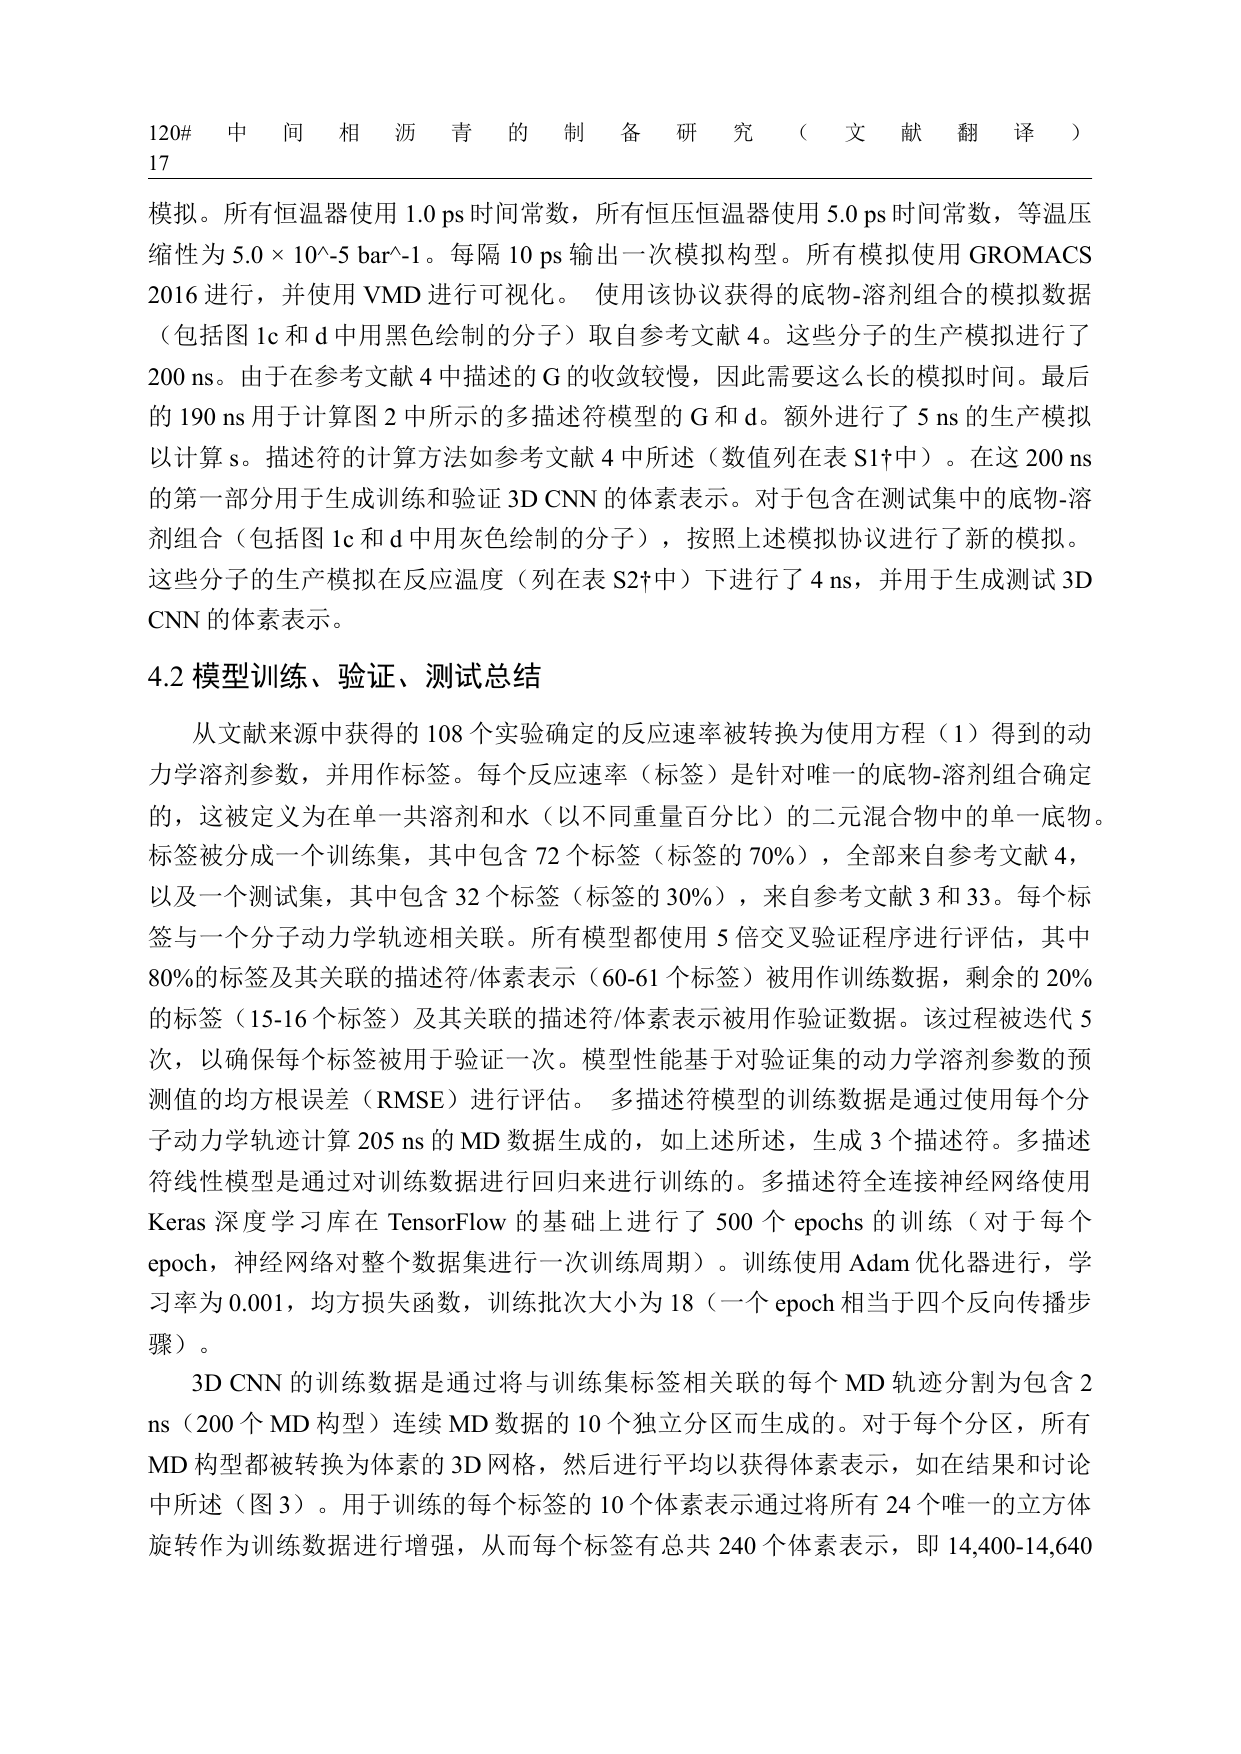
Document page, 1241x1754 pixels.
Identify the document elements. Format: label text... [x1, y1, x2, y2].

text 从文献来源中获得的108个实验确定的反应速率被转换为使用方程（1）得到的动力学溶剂参数，并用作标签。每个反应速率（标签）是针对唯一的底物-溶剂组合确定的，这被定义为在单一共溶剂和水（以不同重量百分比）的二元混合物中的单一底物。标签被分成一个训练集，其中包含72个标签（标签的70%），全部来自参考文献4，以及一个测试集，其中包含32个标签（标签的30%），来自参考文献3和33。每个标签与一个分子动力学轨迹相关联。所有模型都使用5倍交叉验证程序进行评估，其中80%的标签及其关联的描述符/体素表示（60-61个标签）被用作训练数据，剩余的20%的标签（15-16个标签）及其关联的描述符/体素表示被用作验证数据。该过程被迭代5次，以确保每个标签被用于验证一次。模型性能基于对验证集的动力学溶剂参数的预测值的均方根误差（RMSE）进行评估。 多描述符模型的训练数据是通过使用每个分子动力学轨迹计算205 ns的MD数据生成的，如上述所述，生成3个描述符。多描述符线性模型是通过对训练数据进行回归来进行训练的。多描述符全连接神经网络使用Keras深度学习库在TensorFlow的基础上进行了500个epochs的训练（对于每个epoch，神经网络对整个数据集进行一次训练周期）。训练使用Adam优化器进行，学习率为0.001，均方损失函数，训练批次大小为18（一个epoch相当于四个反向传播步骤）。 [148, 717, 1092, 1359]
text 4.2 模型训练、验证、测试总结 [148, 643, 1092, 708]
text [148, 1366, 1092, 1561]
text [148, 197, 1092, 635]
